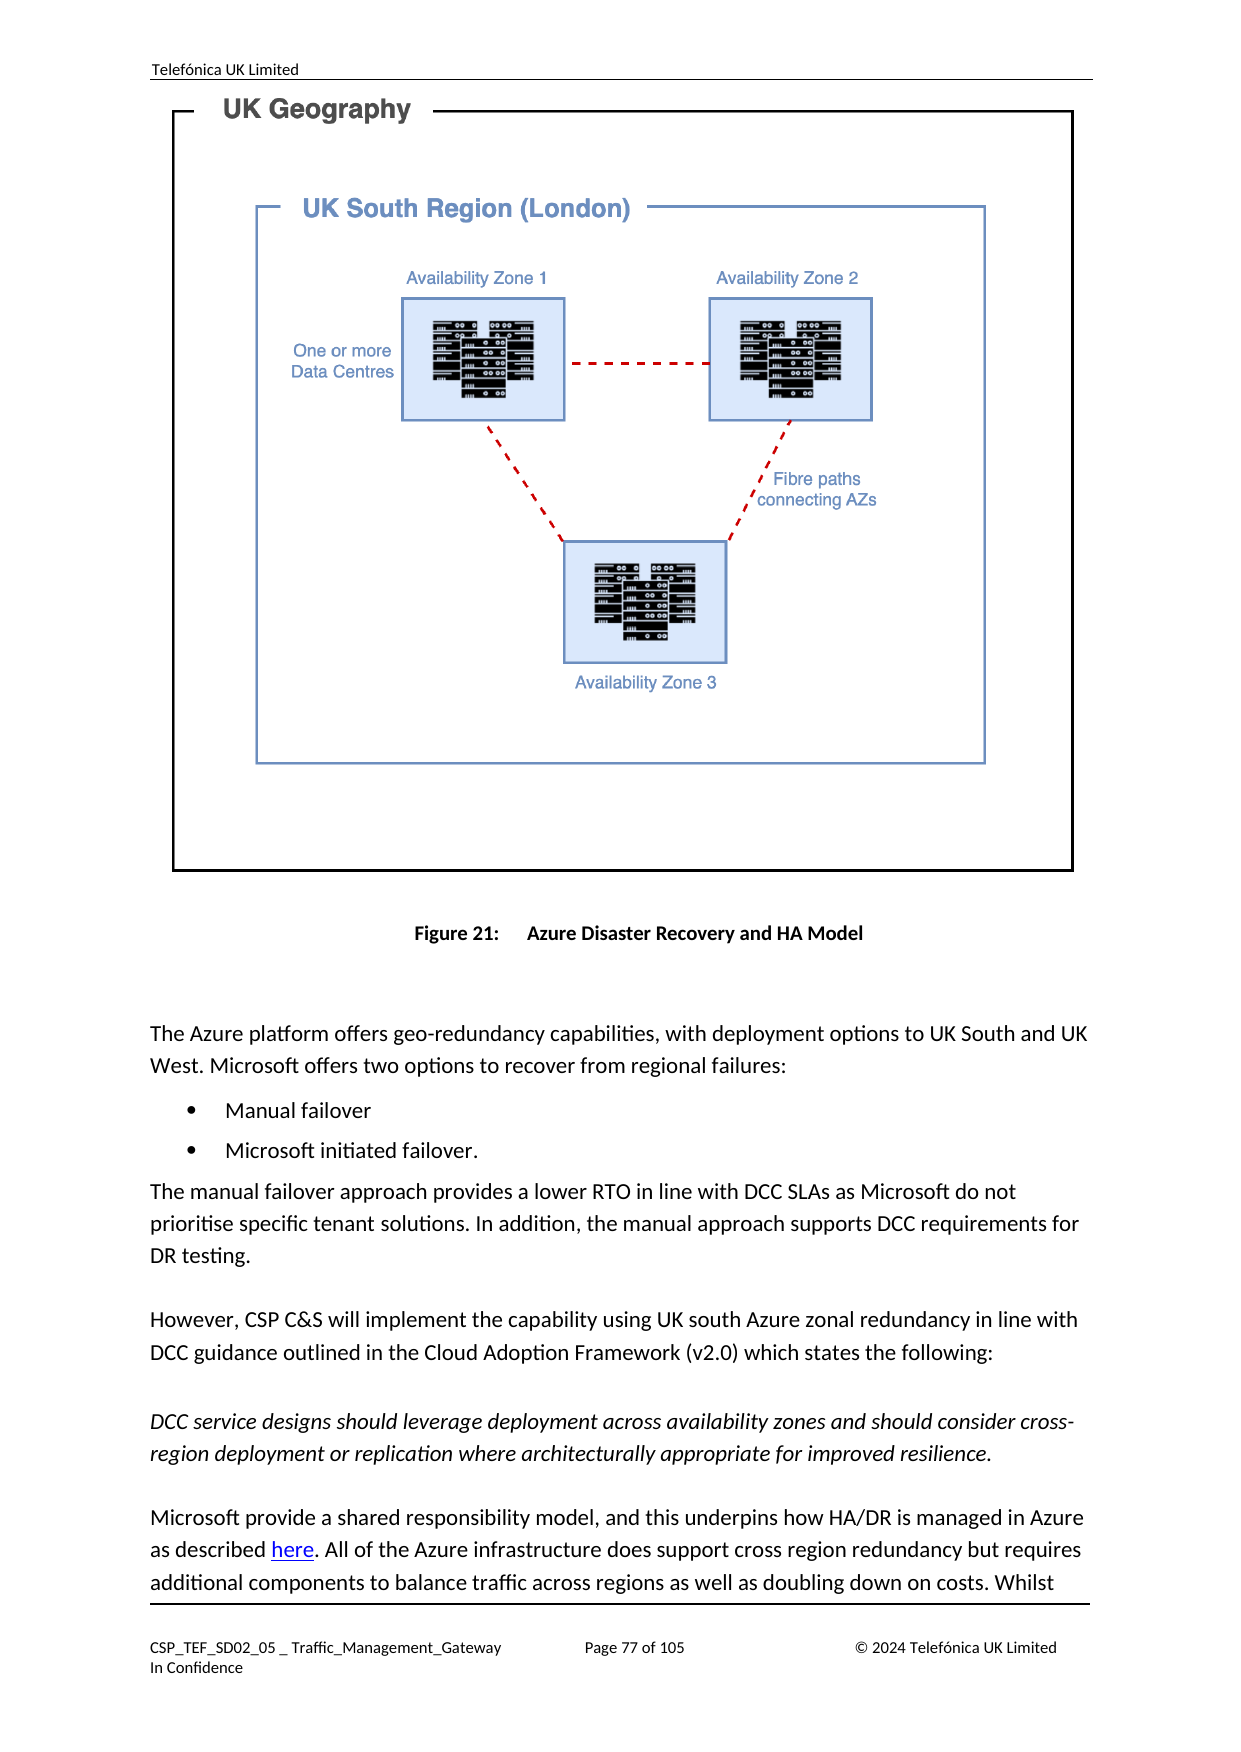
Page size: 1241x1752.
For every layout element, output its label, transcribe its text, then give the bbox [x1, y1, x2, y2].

picture [150, 88, 1091, 897]
text DCC service designs should leverage deployment across availability zones and should consider cross-region deployment or replication where architecturally appropriate for improved resilience. [150, 1407, 1090, 1467]
text Manual failover [187, 1096, 1090, 1124]
text However, CSP C&S will implement the capability using UK south Azure zonal redundancy in line with DCC guidance outlined in the Cloud Adoption Framework (v2.0) which states the following: [150, 1306, 1090, 1366]
text Microsoft initiated failover. [187, 1136, 1090, 1164]
title Azure Disaster Recovery and HA Model [187, 920, 1090, 945]
text The manual failover approach provides a lower RTO in line with DCC SLAs as Microsoft do not prioritise specific tenant solutions. In addition, the manual approach supports DCC requirements for DR testing. [150, 1177, 1090, 1269]
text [150, 1503, 1090, 1596]
text The Azure platform offers geo-redundancy capabilities, with deployment options to UK South and UK West. Microsoft offers two options to recover from regional failures: [150, 1019, 1090, 1079]
